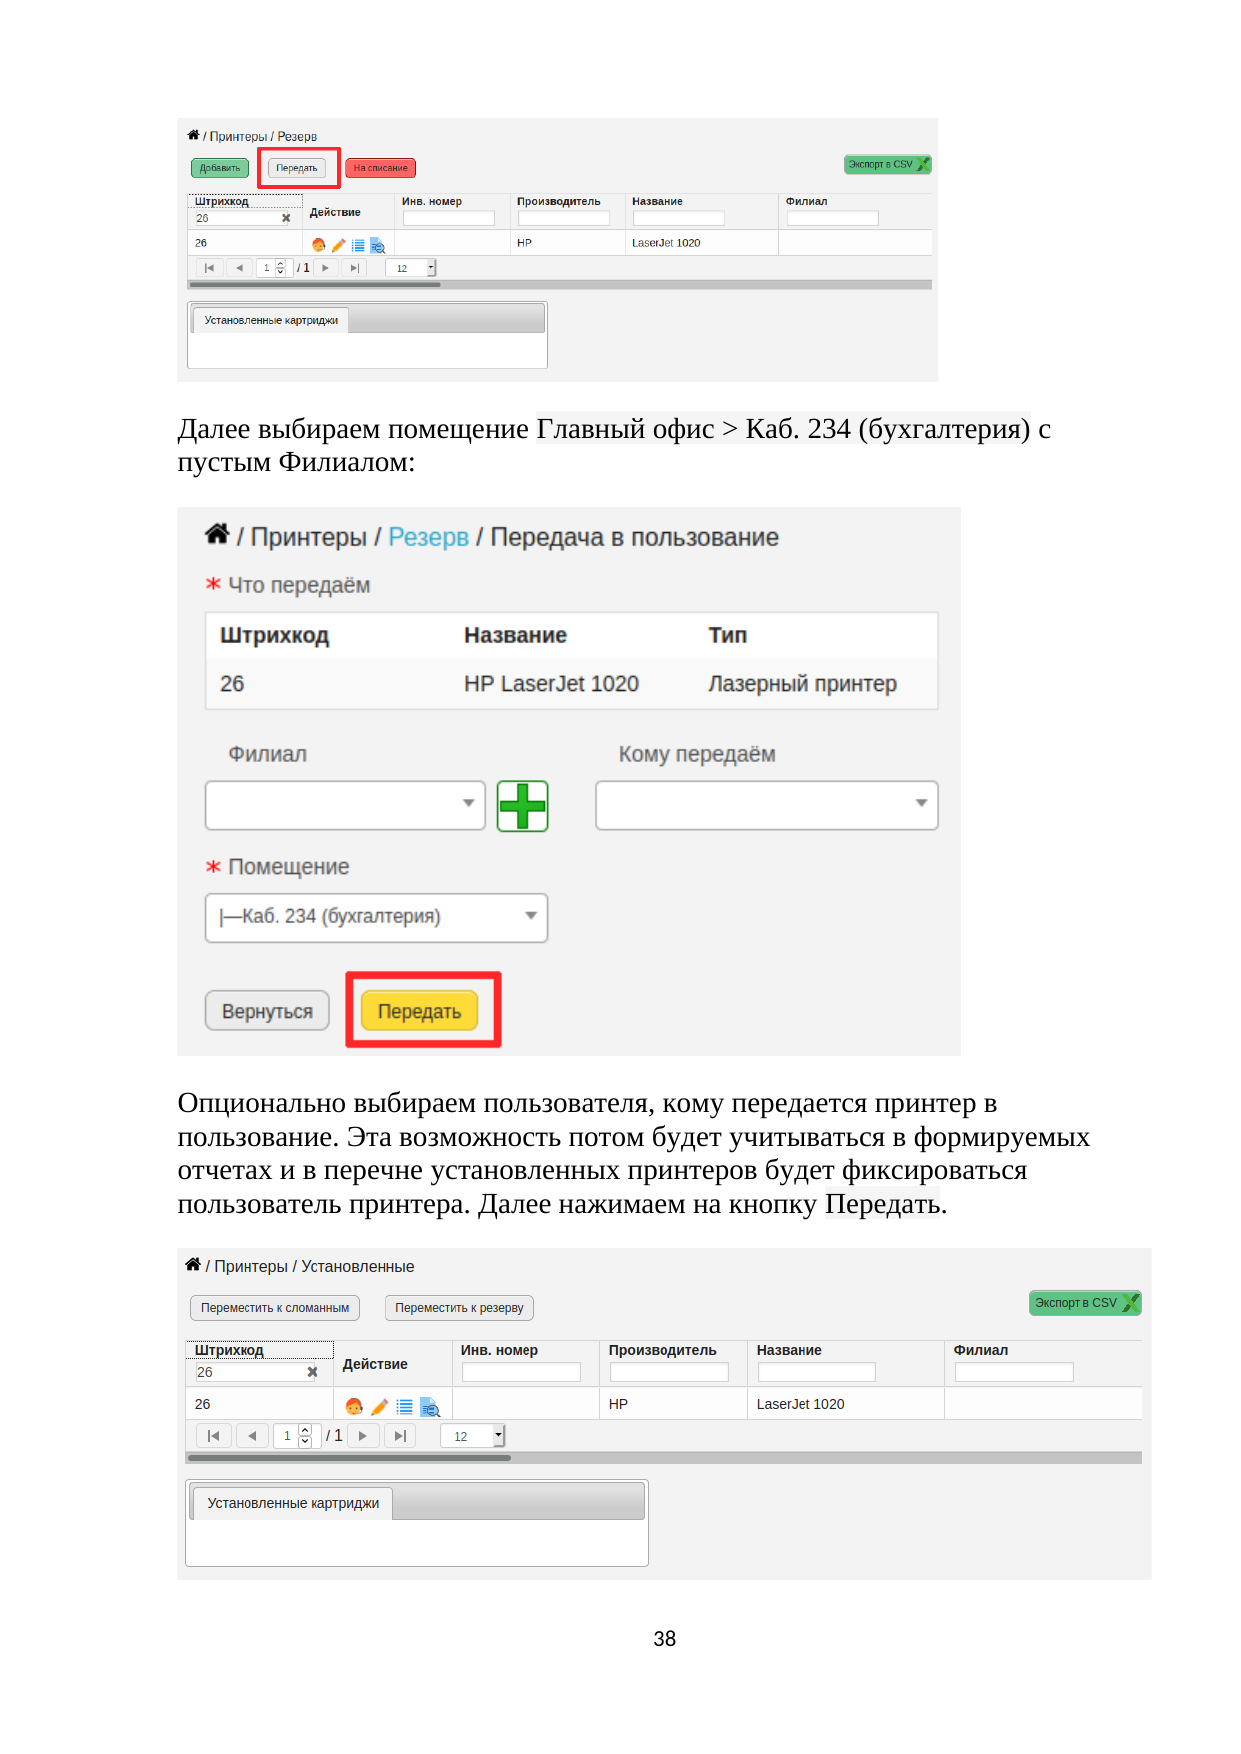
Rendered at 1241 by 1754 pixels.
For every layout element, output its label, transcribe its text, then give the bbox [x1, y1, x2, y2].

picture [177, 1248, 1152, 1580]
picture [177, 507, 961, 1056]
text Далее выбираем помещение Главный офис > Каб. 234 (бухгалтерия) с пустым Филиалом: [177, 411, 1152, 478]
text Опционально выбираем пользователя, кому передается принтер в пользование. Эта возможность потом будет учитываться в формируемых отчетах и в перечне установленных принтеров будет фиксироваться пользователь принтера. Далее нажимаем на кнопку Передать. [177, 1085, 1152, 1219]
picture [177, 118, 939, 382]
